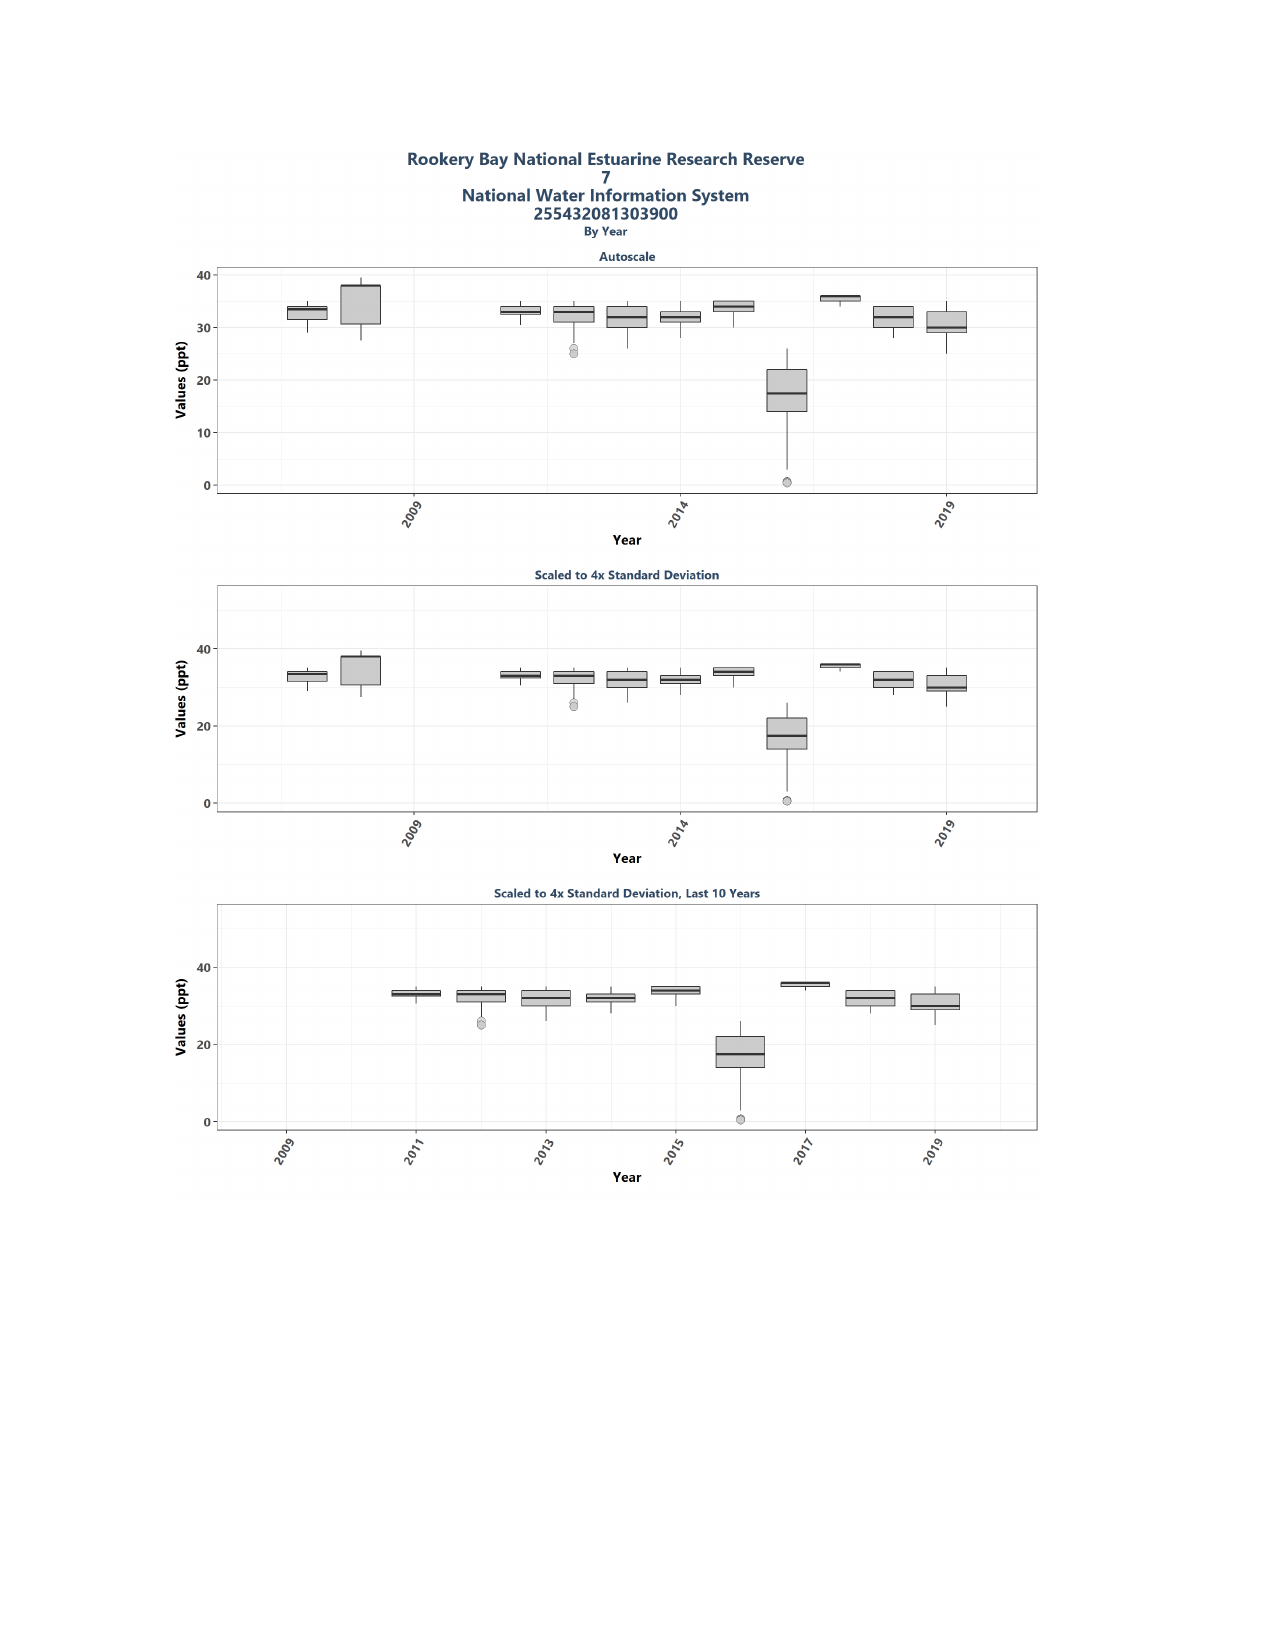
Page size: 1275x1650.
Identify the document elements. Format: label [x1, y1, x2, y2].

picture [168, 150, 1044, 1200]
